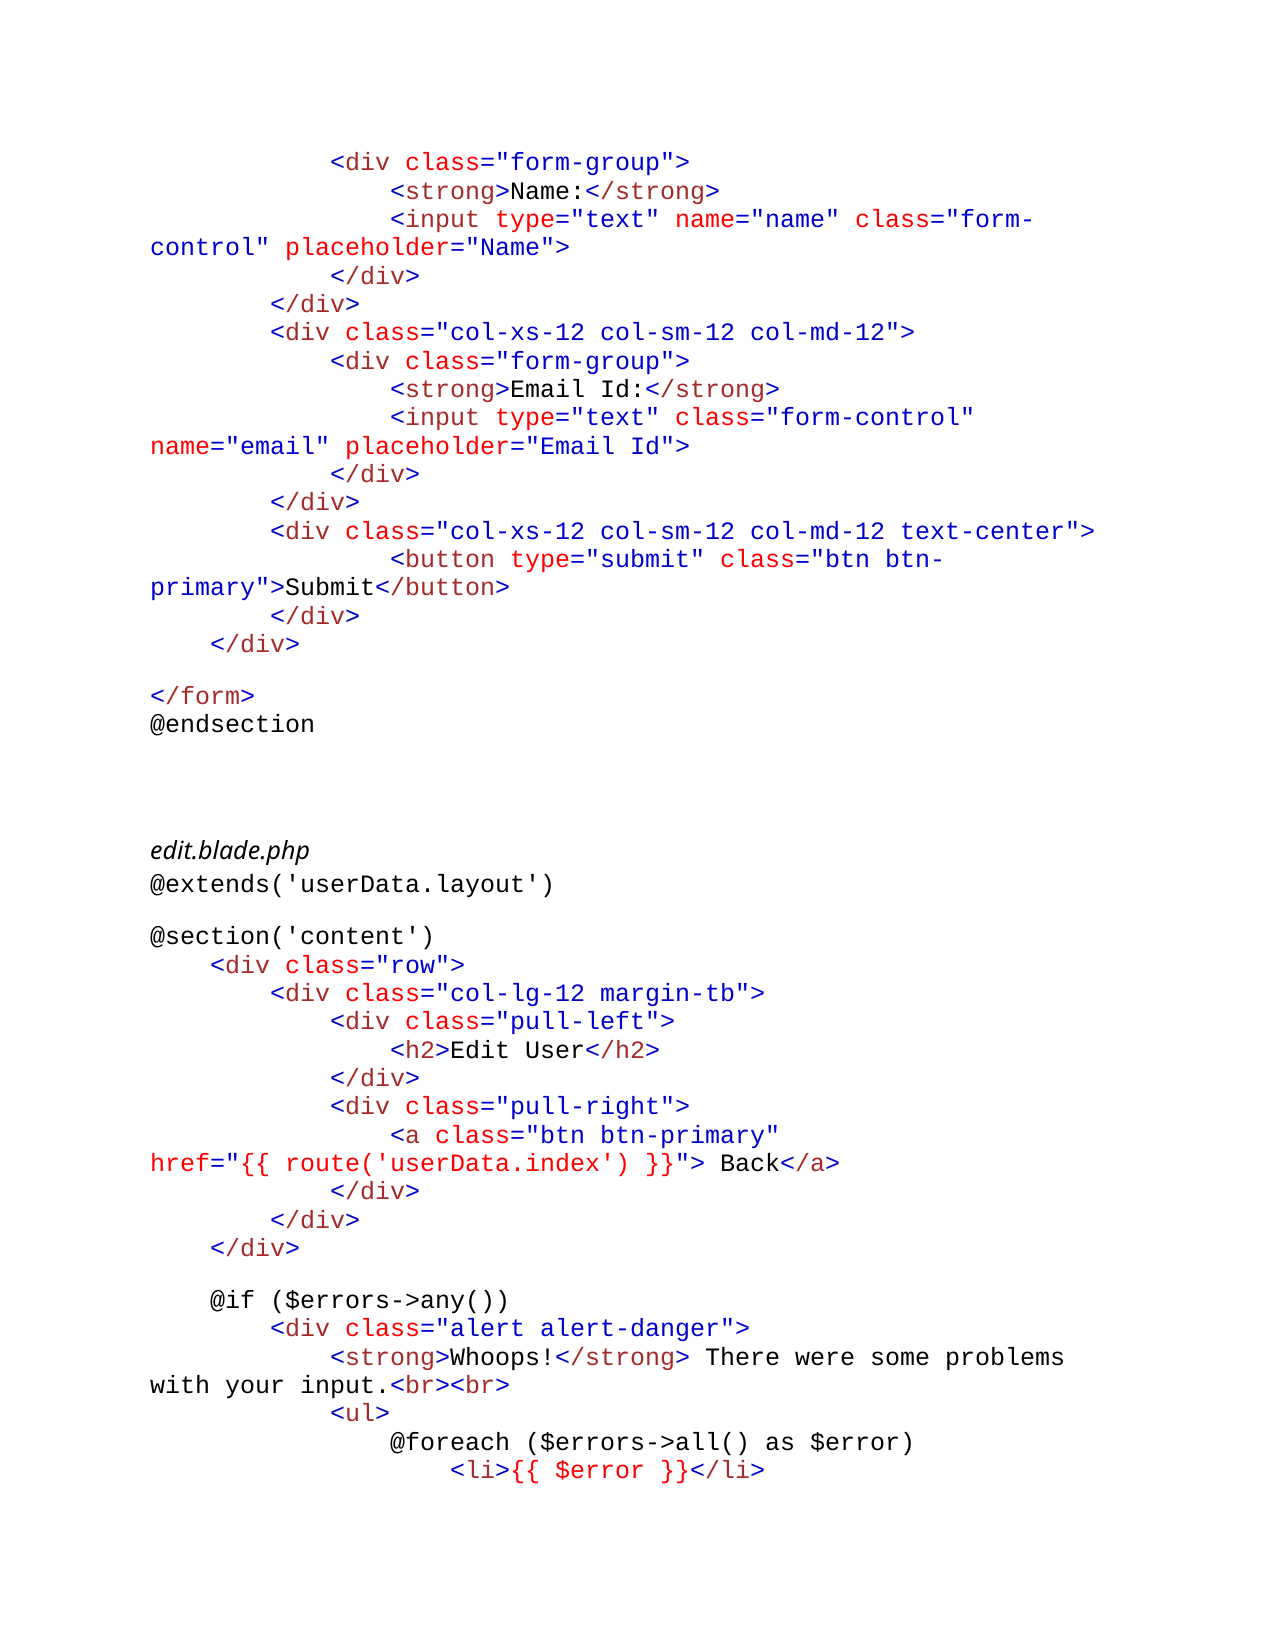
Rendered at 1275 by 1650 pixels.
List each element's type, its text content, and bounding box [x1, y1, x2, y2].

text <input type="text" class="form-control" name="email" placeholder="Email Id"> [150, 405, 1125, 462]
text <div class="pull-left"> [150, 1009, 1125, 1037]
text <strong>Whoops!</strong> There were some problems with your input.<br><br> [150, 1344, 1125, 1401]
text @foreach ($errors->all() as $error) [150, 1429, 1125, 1457]
text </div> [150, 1236, 1125, 1264]
text </div> [150, 263, 1125, 292]
text <div class="row"> [150, 952, 1125, 981]
text </form> [150, 684, 1125, 712]
text </div> [150, 1207, 1125, 1236]
text </div> [150, 632, 1125, 660]
text <div class="form-group"> [150, 348, 1125, 377]
text <div class="alert alert-danger"> [150, 1316, 1125, 1344]
subtitle edit.blade.php [150, 833, 1125, 867]
text <ul> [150, 1401, 1125, 1429]
text </div> [150, 1179, 1125, 1207]
text @endsection [150, 712, 1125, 740]
text <li>{{ $error }}</li> [150, 1457, 1125, 1486]
text </div> [150, 1066, 1125, 1094]
text <div class="form-group"> [150, 150, 1125, 178]
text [150, 320, 1125, 348]
text <button type="submit" class="btn btn-primary">Submit</button> [150, 547, 1125, 603]
text <div class="pull-right"> [150, 1094, 1125, 1122]
text <strong>Email Id:</strong> [150, 377, 1125, 405]
text </div> [150, 462, 1125, 490]
text <strong>Name:</strong> [150, 178, 1125, 207]
text <div class="col-lg-12 margin-tb"> [150, 981, 1125, 1009]
text <a class="btn btn-primary" href="{{ route('userData.index') }}"> Back</a> [150, 1122, 1125, 1179]
text @section('content') [150, 924, 1125, 952]
text </div> [150, 292, 1125, 320]
text <input type="text" name="name" class="form-control" placeholder="Name"> [150, 207, 1125, 263]
text <h2>Edit User</h2> [150, 1037, 1125, 1066]
text </div> [150, 603, 1125, 632]
text @extends('userData.layout') [150, 872, 1125, 900]
text <div class="col-xs-12 col-sm-12 col-md-12 text-center"> [150, 518, 1125, 547]
text </div> [150, 490, 1125, 518]
text @if ($errors->any()) [150, 1287, 1125, 1316]
